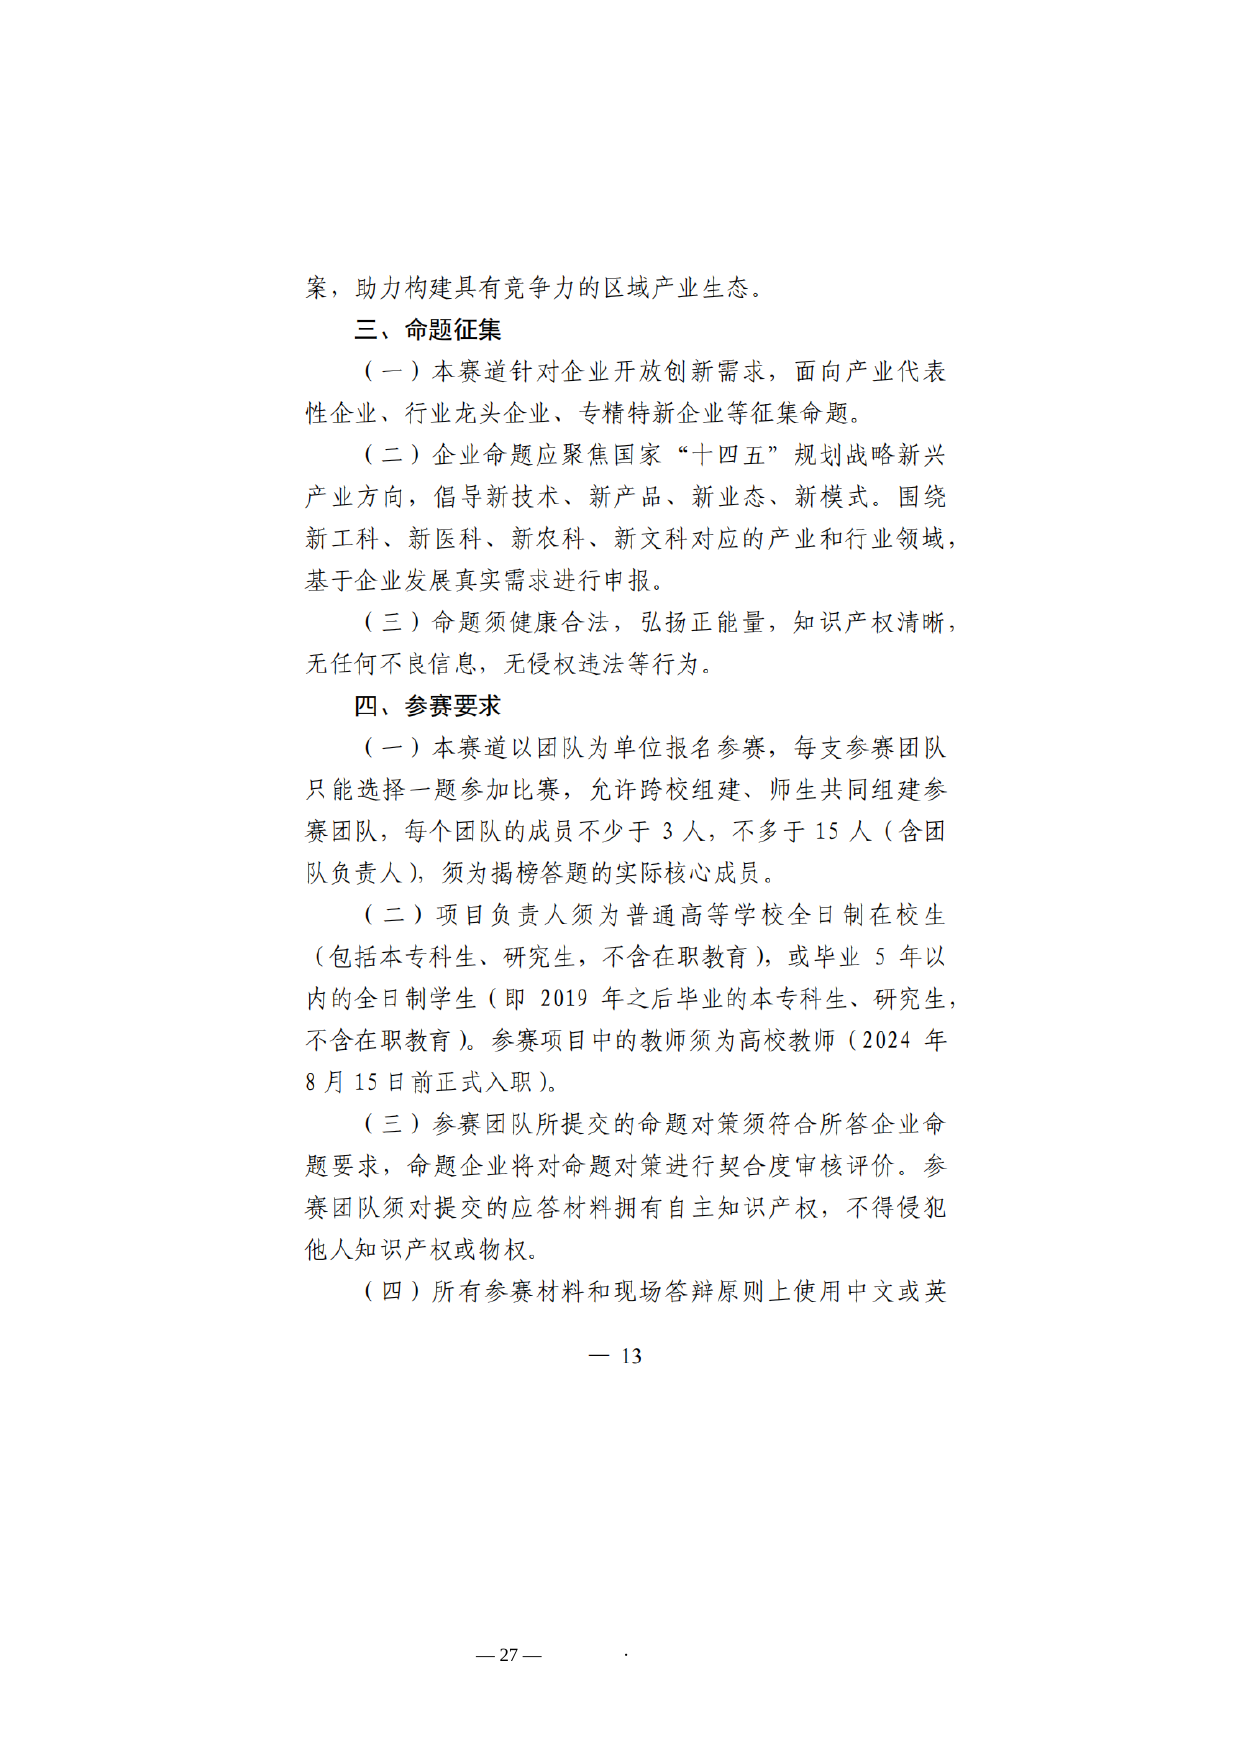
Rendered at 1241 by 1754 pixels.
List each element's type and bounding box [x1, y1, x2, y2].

picture [165, 152, 1087, 1455]
